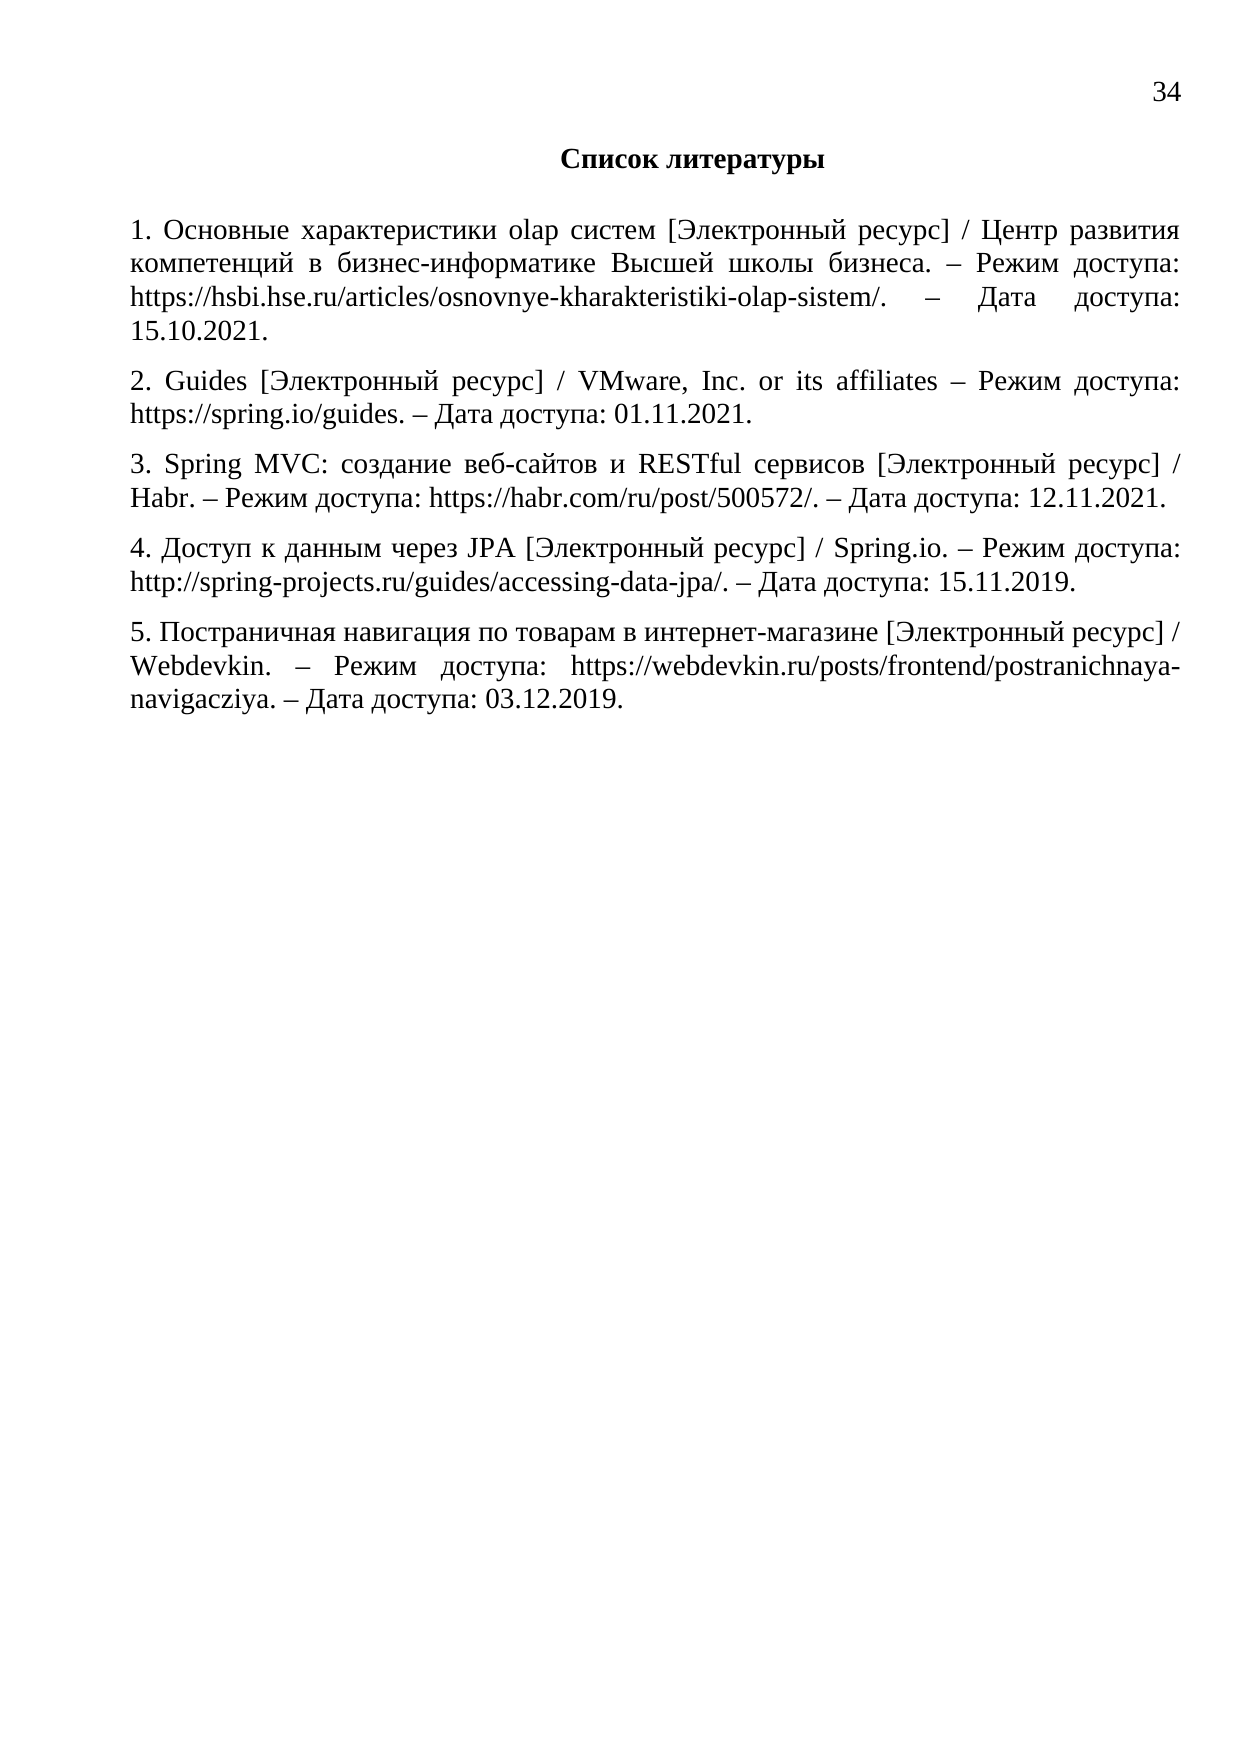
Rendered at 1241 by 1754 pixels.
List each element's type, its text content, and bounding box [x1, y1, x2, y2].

text 1. Основные характеристики olap систем [Электронный ресурс] / Центр развития компетенций в бизнес-информатике Высшей школы бизнеса. – Режим доступа: https://hsbi.hse.ru/articles/osnovnye-kharakteristiki-olap-sistem/. – Дата доступа: 15.10.2021. [130, 212, 1181, 346]
subtitle Список литературы [130, 141, 1181, 174]
text 4. Доступ к данным через JPA [Электронный ресурс] / Spring.io. – Режим доступа: http://spring-projects.ru/guides/accessing-data-jpa/. – Дата доступа: 15.11.2019. [130, 530, 1181, 597]
text 2. Guides [Электронный ресурс] / VMware, Inc. or its affiliates – Режим доступа: https://spring.io/guides. – Дата доступа: 01.11.2021. [130, 363, 1181, 430]
text 3. Spring MVC: создание веб-сайтов и RESTful сервисов [Электронный ресурс] / Habr. – Режим доступа: https://habr.com/ru/post/500572/. – Дата доступа: 12.11.2021. [130, 447, 1181, 514]
text 5. Постраничная навигация по товарам в интернет-магазине [Электронный ресурс] / Webdevkin. – Режим доступа: https://webdevkin.ru/posts/frontend/postranichnaya-navigacziya. – Дата доступа: 03.12.2019. [130, 614, 1181, 715]
